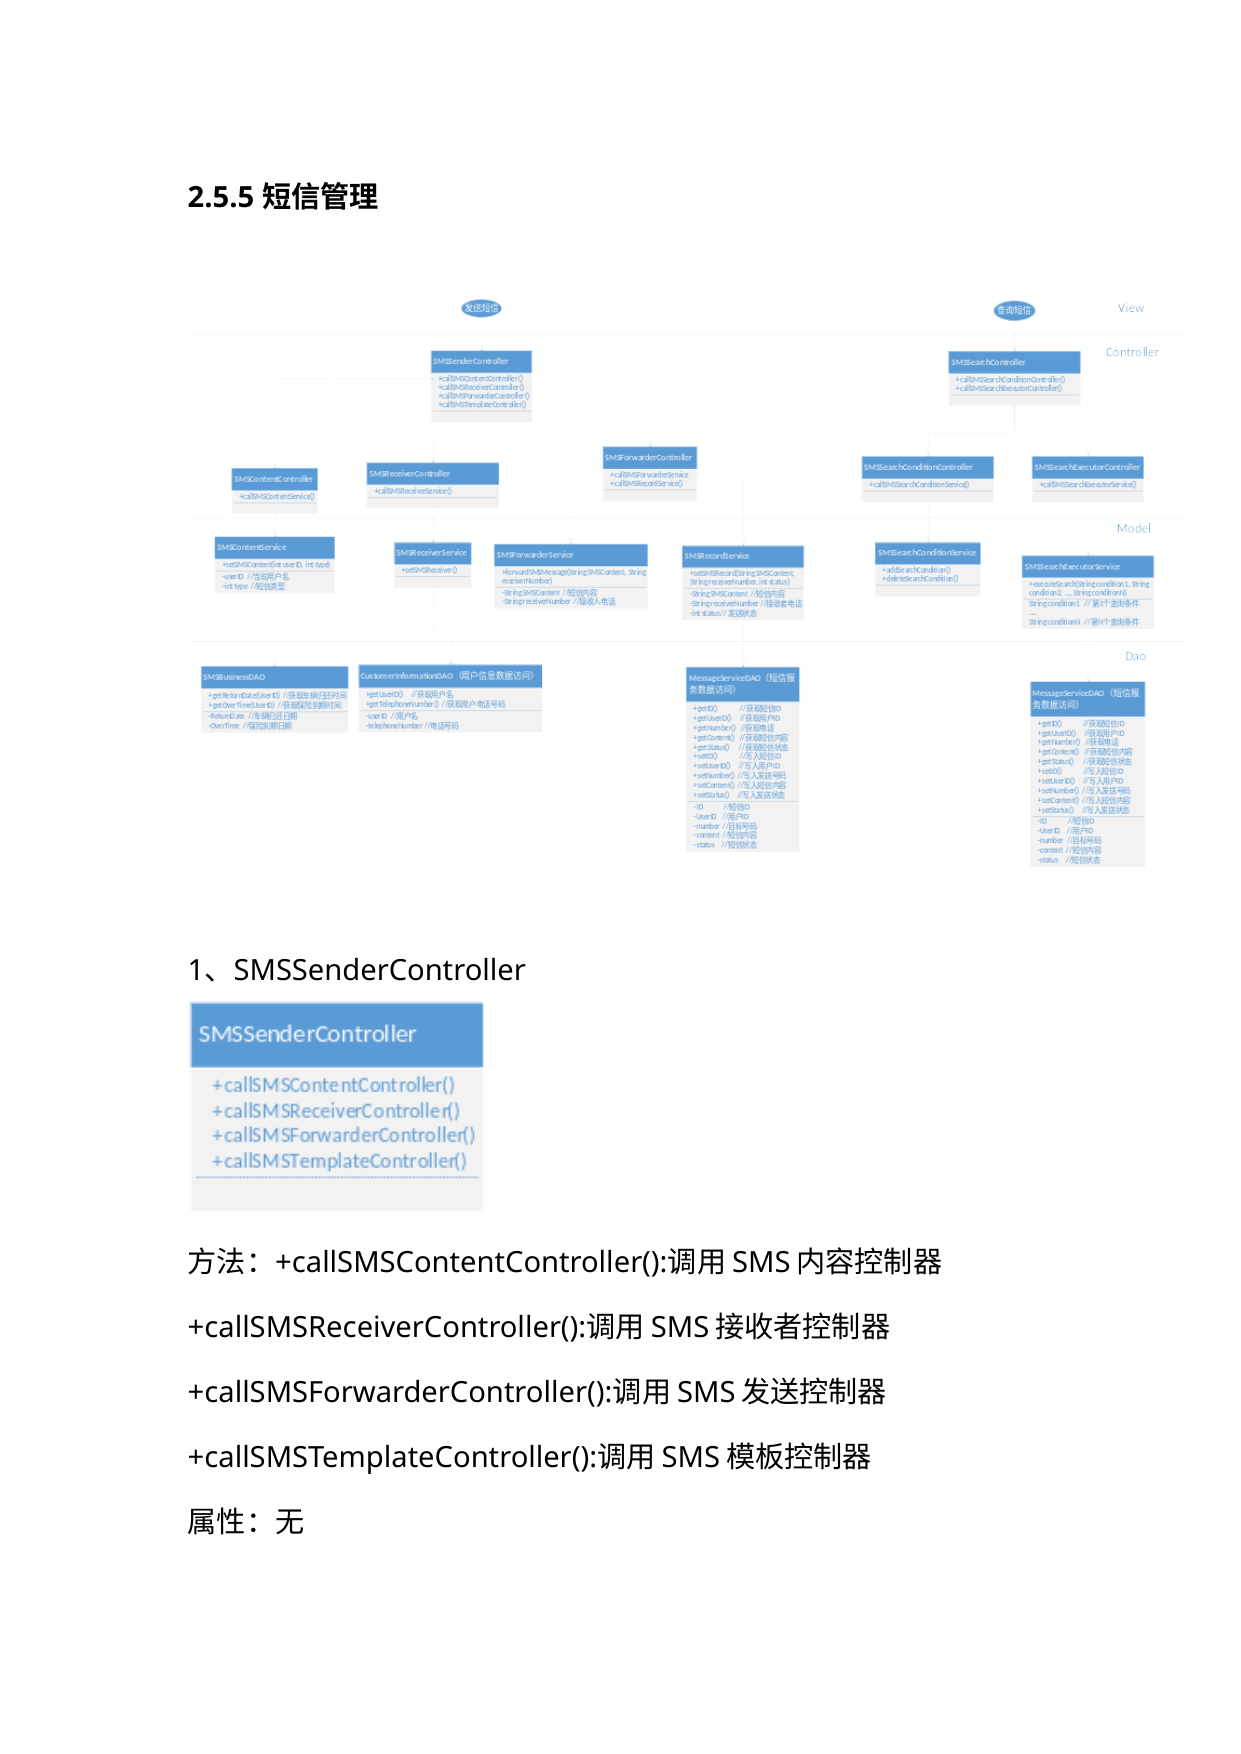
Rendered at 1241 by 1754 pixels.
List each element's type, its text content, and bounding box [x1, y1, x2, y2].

text 方法：+callSMSContentController():调用SMS内容控制器 [187, 1227, 1053, 1292]
text 属性：无 [187, 1487, 1053, 1552]
subtitle 2.5.5 短信管理 [187, 162, 1053, 227]
text +callSMSForwarderController():调用SMS发送控制器 [187, 1357, 1053, 1422]
text +callSMSTemplateController():调用SMS模板控制器 [187, 1422, 1053, 1487]
text 1、SMSSenderController [187, 935, 1053, 1000]
text +callSMSReceiverController():调用SMS接收者控制器 [187, 1292, 1053, 1357]
